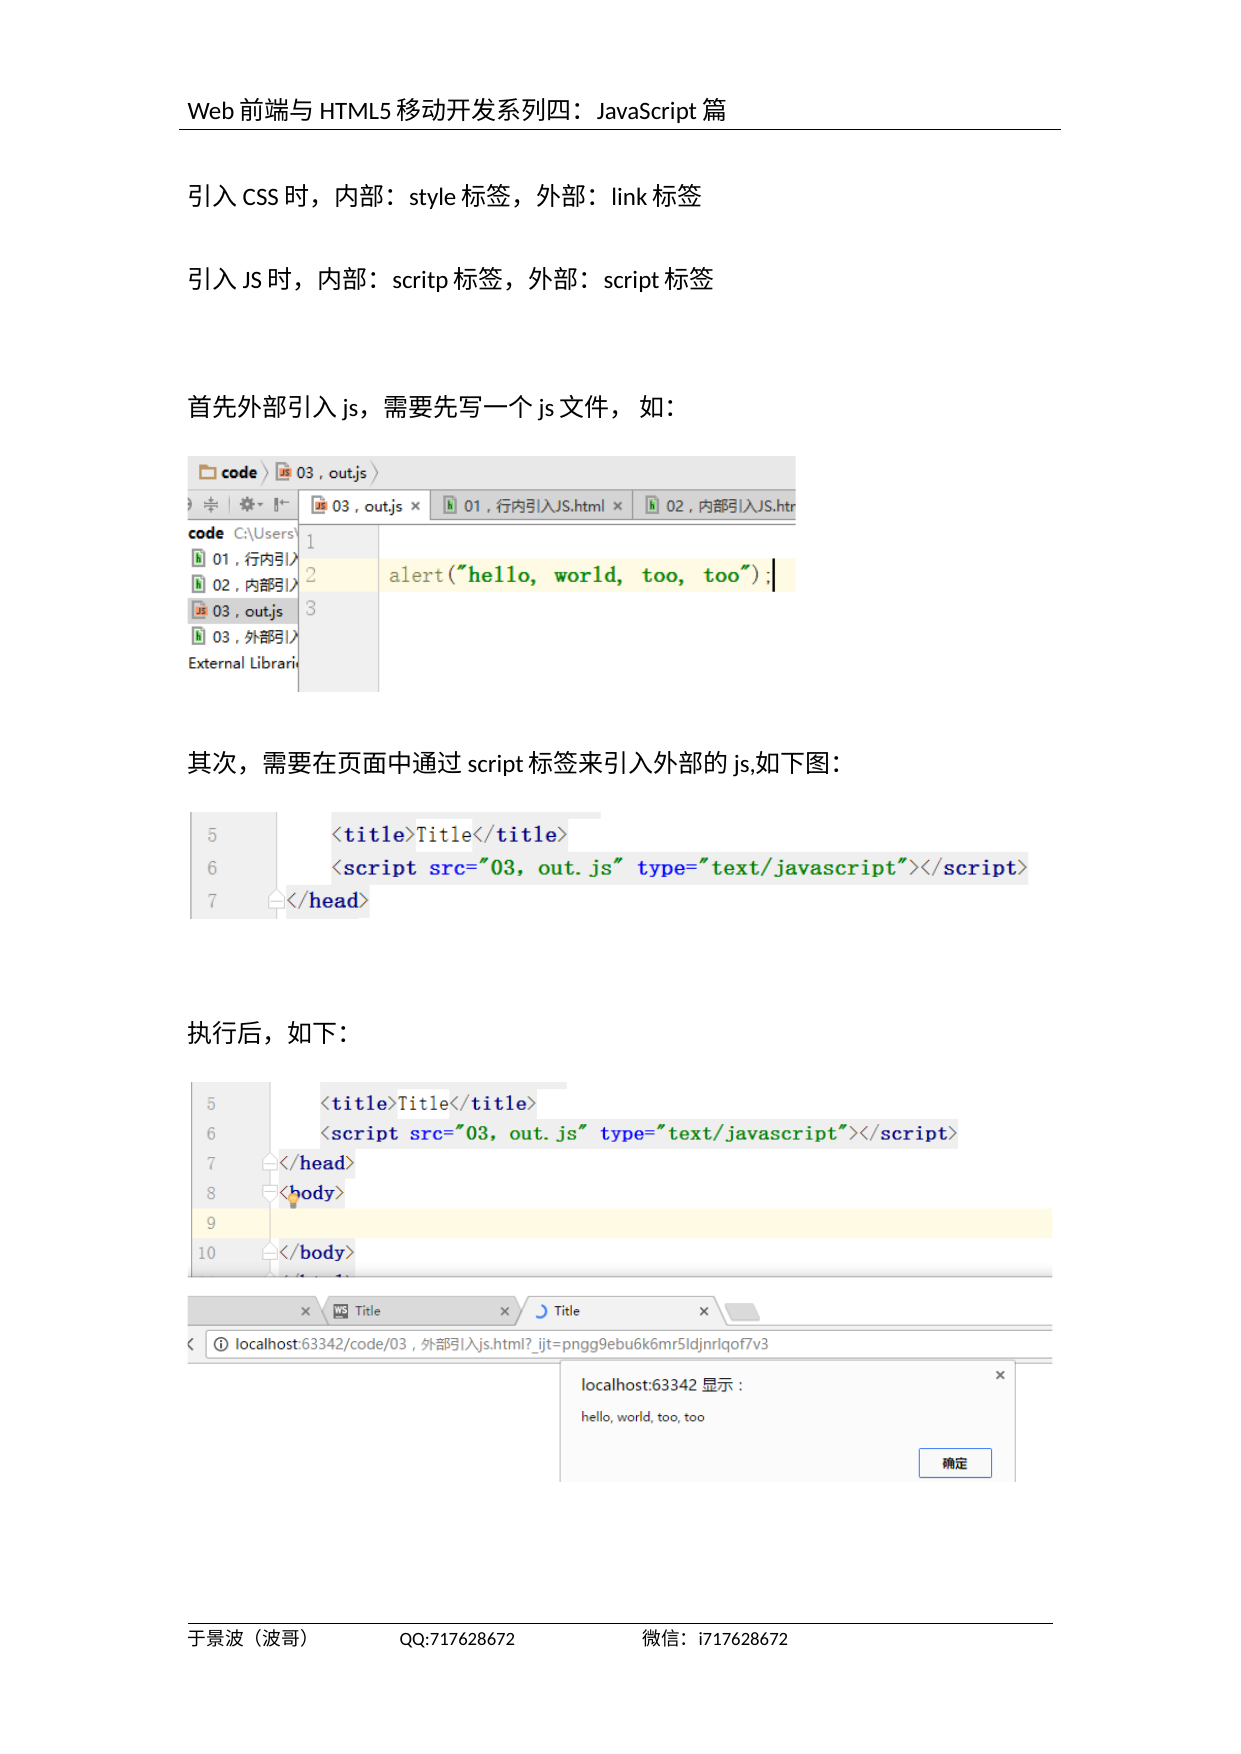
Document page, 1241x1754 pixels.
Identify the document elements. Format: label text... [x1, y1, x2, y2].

picture [187, 1082, 1053, 1482]
text 引入JS时，内部：scritp标签，外部：script标签 [187, 245, 1053, 310]
text 执行后，如下： [187, 999, 1053, 1064]
text 首先外部引入js，需要先写一个js文件， 如： [187, 373, 1053, 438]
picture [187, 812, 1052, 919]
text 其次，需要在页面中通过script标签来引入外部的js,如下图： [187, 729, 1053, 794]
text 引入CSS时，内部：style标签，外部：link标签 [187, 162, 1053, 227]
picture [187, 456, 796, 692]
